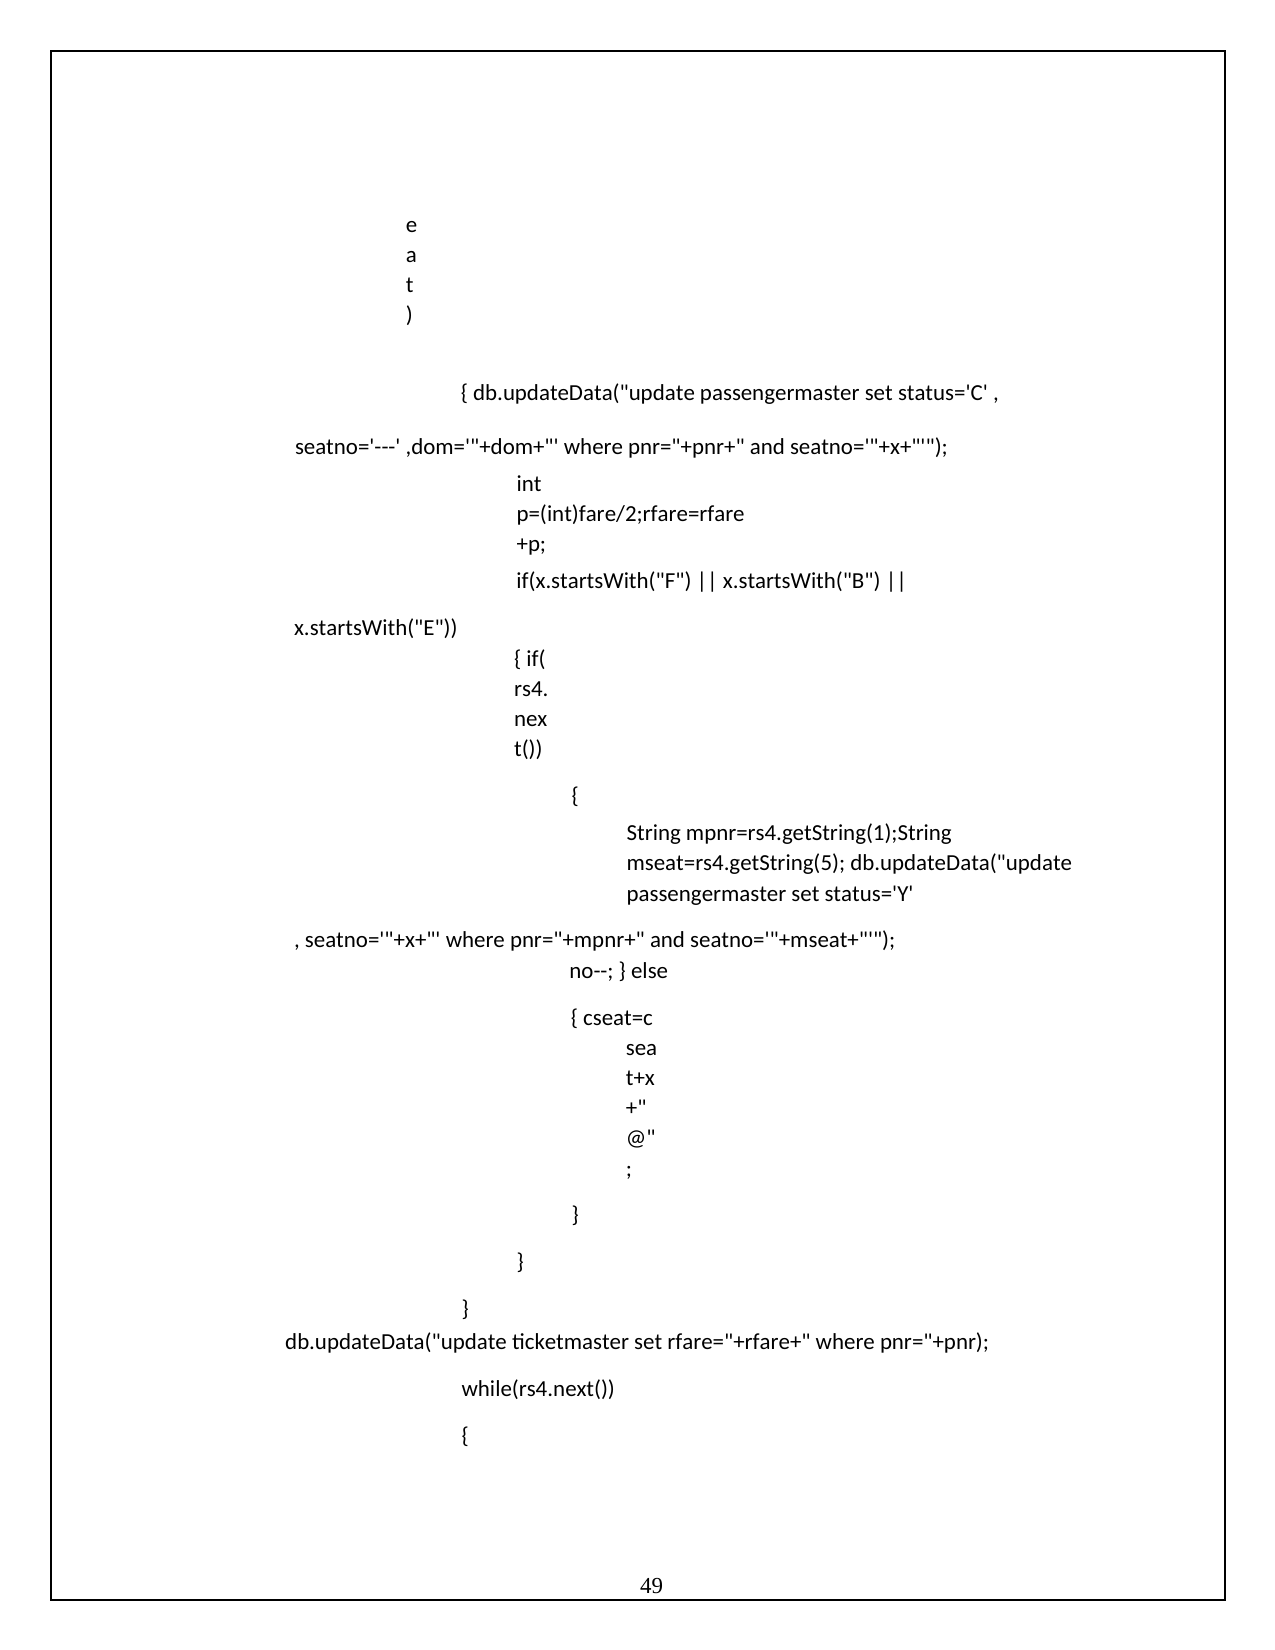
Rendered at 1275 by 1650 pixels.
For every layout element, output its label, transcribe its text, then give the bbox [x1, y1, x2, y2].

text , seatno='"+x+"' where pnr="+mpnr+" and seatno='"+mseat+"'"); no--; } else [294, 926, 917, 984]
text while(rs4.next()) [461, 1374, 1124, 1402]
text seatno='---' ,dom='"+dom+"' where pnr="+pnr+" and seatno='"+x+"'"); [295, 432, 1124, 460]
text { db.updateData("update passengermaster set status='C' , [461, 378, 1042, 406]
text if(x.startsWith("F") || x.startsWith("B") || [516, 567, 1124, 594]
text } [571, 1201, 1124, 1229]
text db.updateData("update ticketmaster set rfare="+rfare+" where pnr="+pnr); [285, 1327, 1124, 1355]
text } [516, 1247, 1124, 1276]
text { [461, 1421, 1124, 1449]
text int p=(int)fare/2;rfare=rfare+p; [516, 469, 747, 557]
text { cseat=cseat+x+"@"; [571, 1003, 661, 1182]
text String mpnr=rs4.getString(1);String mseat=rs4.getString(5); db.updateData("update passengermaster set status='Y' [626, 818, 1124, 907]
text { [571, 781, 1124, 809]
text x.startsWith("E")) { if(rs4.next()) [294, 613, 551, 762]
text } [461, 1294, 1124, 1322]
